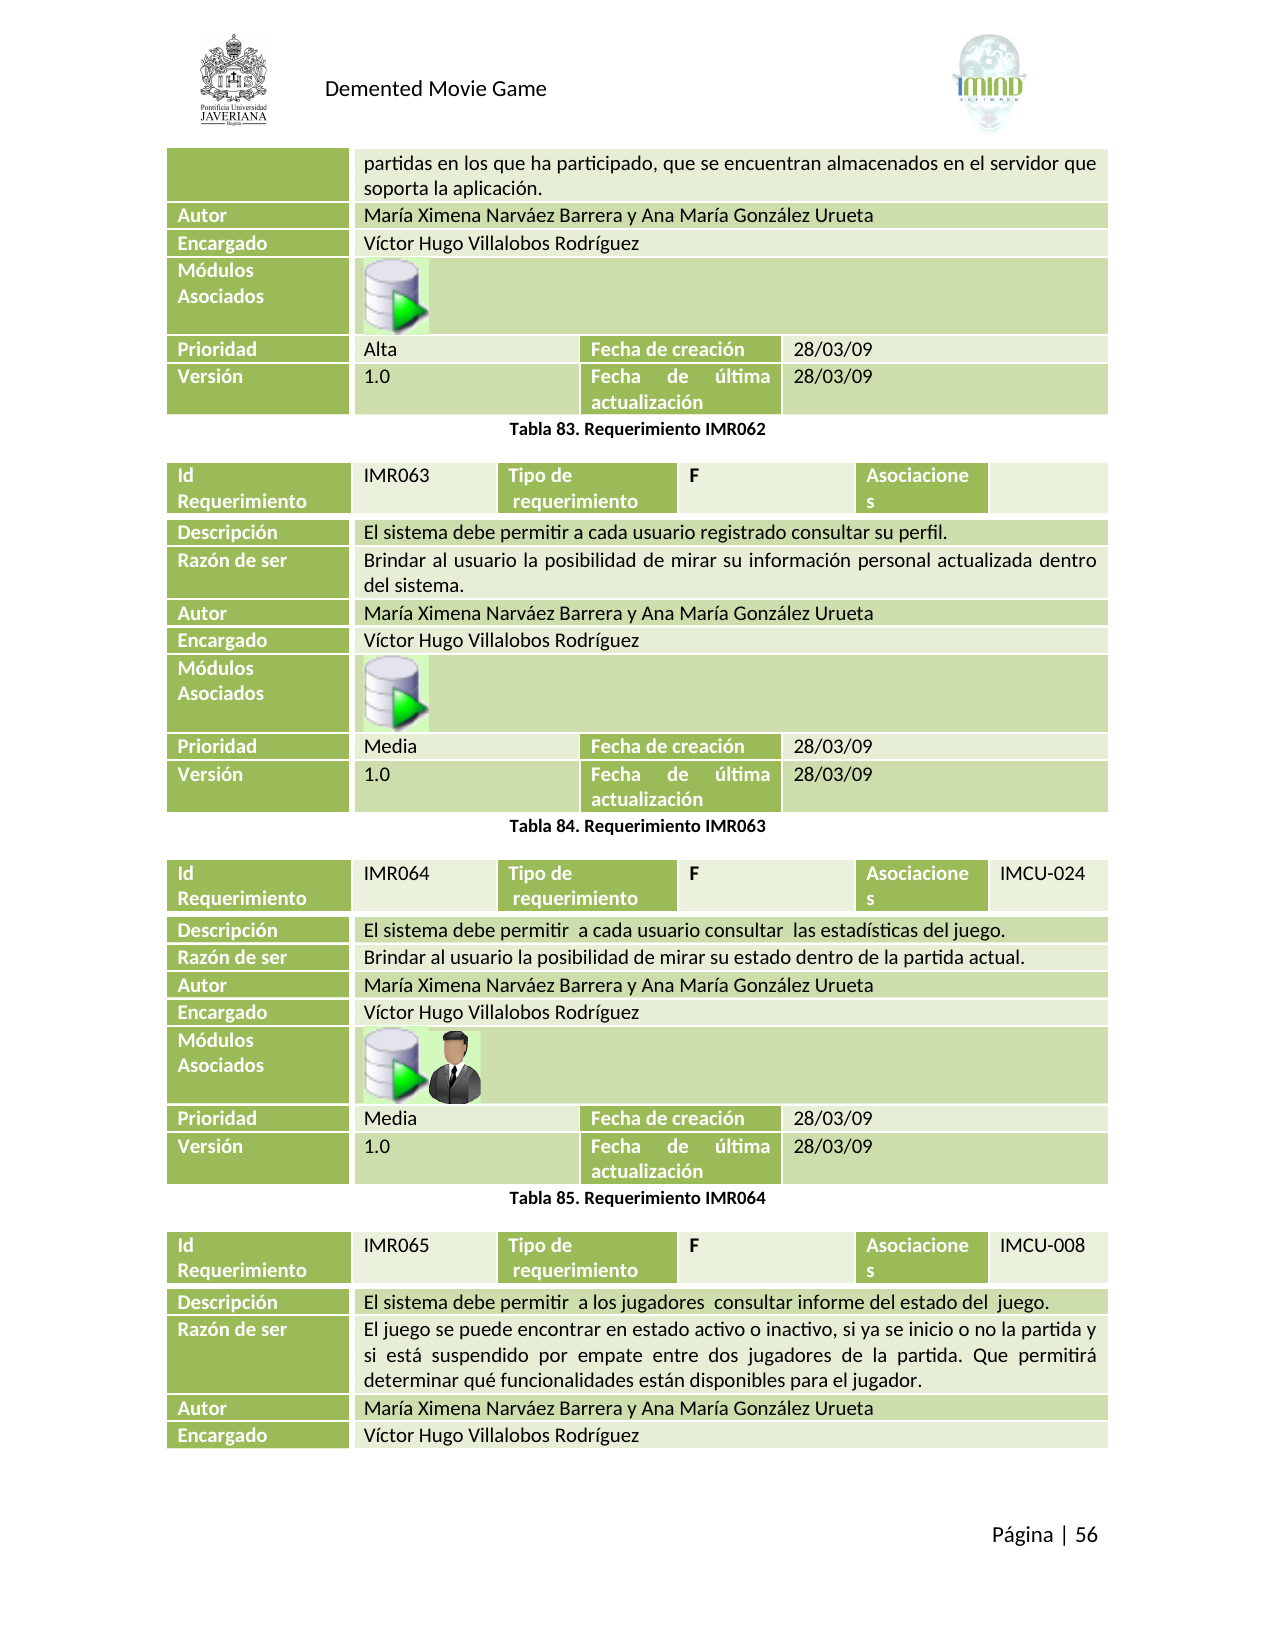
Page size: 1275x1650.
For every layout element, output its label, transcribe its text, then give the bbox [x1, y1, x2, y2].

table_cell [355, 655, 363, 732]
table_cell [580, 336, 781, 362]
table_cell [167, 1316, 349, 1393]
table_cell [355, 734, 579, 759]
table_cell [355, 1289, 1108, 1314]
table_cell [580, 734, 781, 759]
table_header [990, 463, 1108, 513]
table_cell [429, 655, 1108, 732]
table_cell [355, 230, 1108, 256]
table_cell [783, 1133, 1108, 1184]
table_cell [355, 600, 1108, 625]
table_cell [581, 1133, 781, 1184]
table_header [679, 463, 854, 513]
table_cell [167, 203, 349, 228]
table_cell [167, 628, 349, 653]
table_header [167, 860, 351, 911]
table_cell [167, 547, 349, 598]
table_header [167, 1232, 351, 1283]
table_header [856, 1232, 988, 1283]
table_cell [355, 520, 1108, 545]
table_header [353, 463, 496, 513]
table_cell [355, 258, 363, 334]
picture [363, 1026, 481, 1104]
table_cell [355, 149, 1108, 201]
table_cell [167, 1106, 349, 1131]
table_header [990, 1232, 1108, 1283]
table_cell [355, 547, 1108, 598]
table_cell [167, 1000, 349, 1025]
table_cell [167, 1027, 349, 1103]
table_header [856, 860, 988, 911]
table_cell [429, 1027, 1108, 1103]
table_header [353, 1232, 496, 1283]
picture [951, 34, 1033, 138]
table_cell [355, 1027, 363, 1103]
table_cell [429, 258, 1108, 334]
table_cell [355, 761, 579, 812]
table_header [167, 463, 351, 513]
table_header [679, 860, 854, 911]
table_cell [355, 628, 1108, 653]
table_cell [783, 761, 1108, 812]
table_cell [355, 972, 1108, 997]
picture [363, 655, 429, 732]
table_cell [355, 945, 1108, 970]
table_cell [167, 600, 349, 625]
text Tabla 83. Requerimiento IMR062 [177, 417, 1098, 439]
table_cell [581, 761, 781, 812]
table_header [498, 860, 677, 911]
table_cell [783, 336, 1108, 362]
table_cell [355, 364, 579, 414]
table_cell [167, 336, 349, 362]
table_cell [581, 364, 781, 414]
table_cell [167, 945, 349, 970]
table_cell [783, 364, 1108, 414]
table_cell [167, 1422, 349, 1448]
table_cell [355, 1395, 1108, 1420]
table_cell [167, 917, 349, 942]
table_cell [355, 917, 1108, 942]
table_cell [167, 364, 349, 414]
picture [200, 34, 267, 126]
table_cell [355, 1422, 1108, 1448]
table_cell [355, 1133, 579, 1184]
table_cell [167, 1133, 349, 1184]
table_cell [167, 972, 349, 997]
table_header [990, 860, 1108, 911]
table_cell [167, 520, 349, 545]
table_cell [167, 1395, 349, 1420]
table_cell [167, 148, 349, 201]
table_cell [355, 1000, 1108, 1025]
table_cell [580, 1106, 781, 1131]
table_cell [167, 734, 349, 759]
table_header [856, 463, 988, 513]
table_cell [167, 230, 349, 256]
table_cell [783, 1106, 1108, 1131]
text Tabla 85. Requerimiento IMR064 [177, 1186, 1098, 1209]
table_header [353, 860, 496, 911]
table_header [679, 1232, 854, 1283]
text Tabla 84. Requerimiento IMR063 [177, 814, 1098, 837]
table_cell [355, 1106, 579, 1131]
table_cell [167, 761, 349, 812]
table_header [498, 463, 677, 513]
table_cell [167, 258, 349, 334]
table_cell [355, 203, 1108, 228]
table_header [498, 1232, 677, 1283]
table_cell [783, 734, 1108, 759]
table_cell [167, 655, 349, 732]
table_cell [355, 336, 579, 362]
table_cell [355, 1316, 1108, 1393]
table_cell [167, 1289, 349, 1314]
picture [363, 257, 429, 335]
